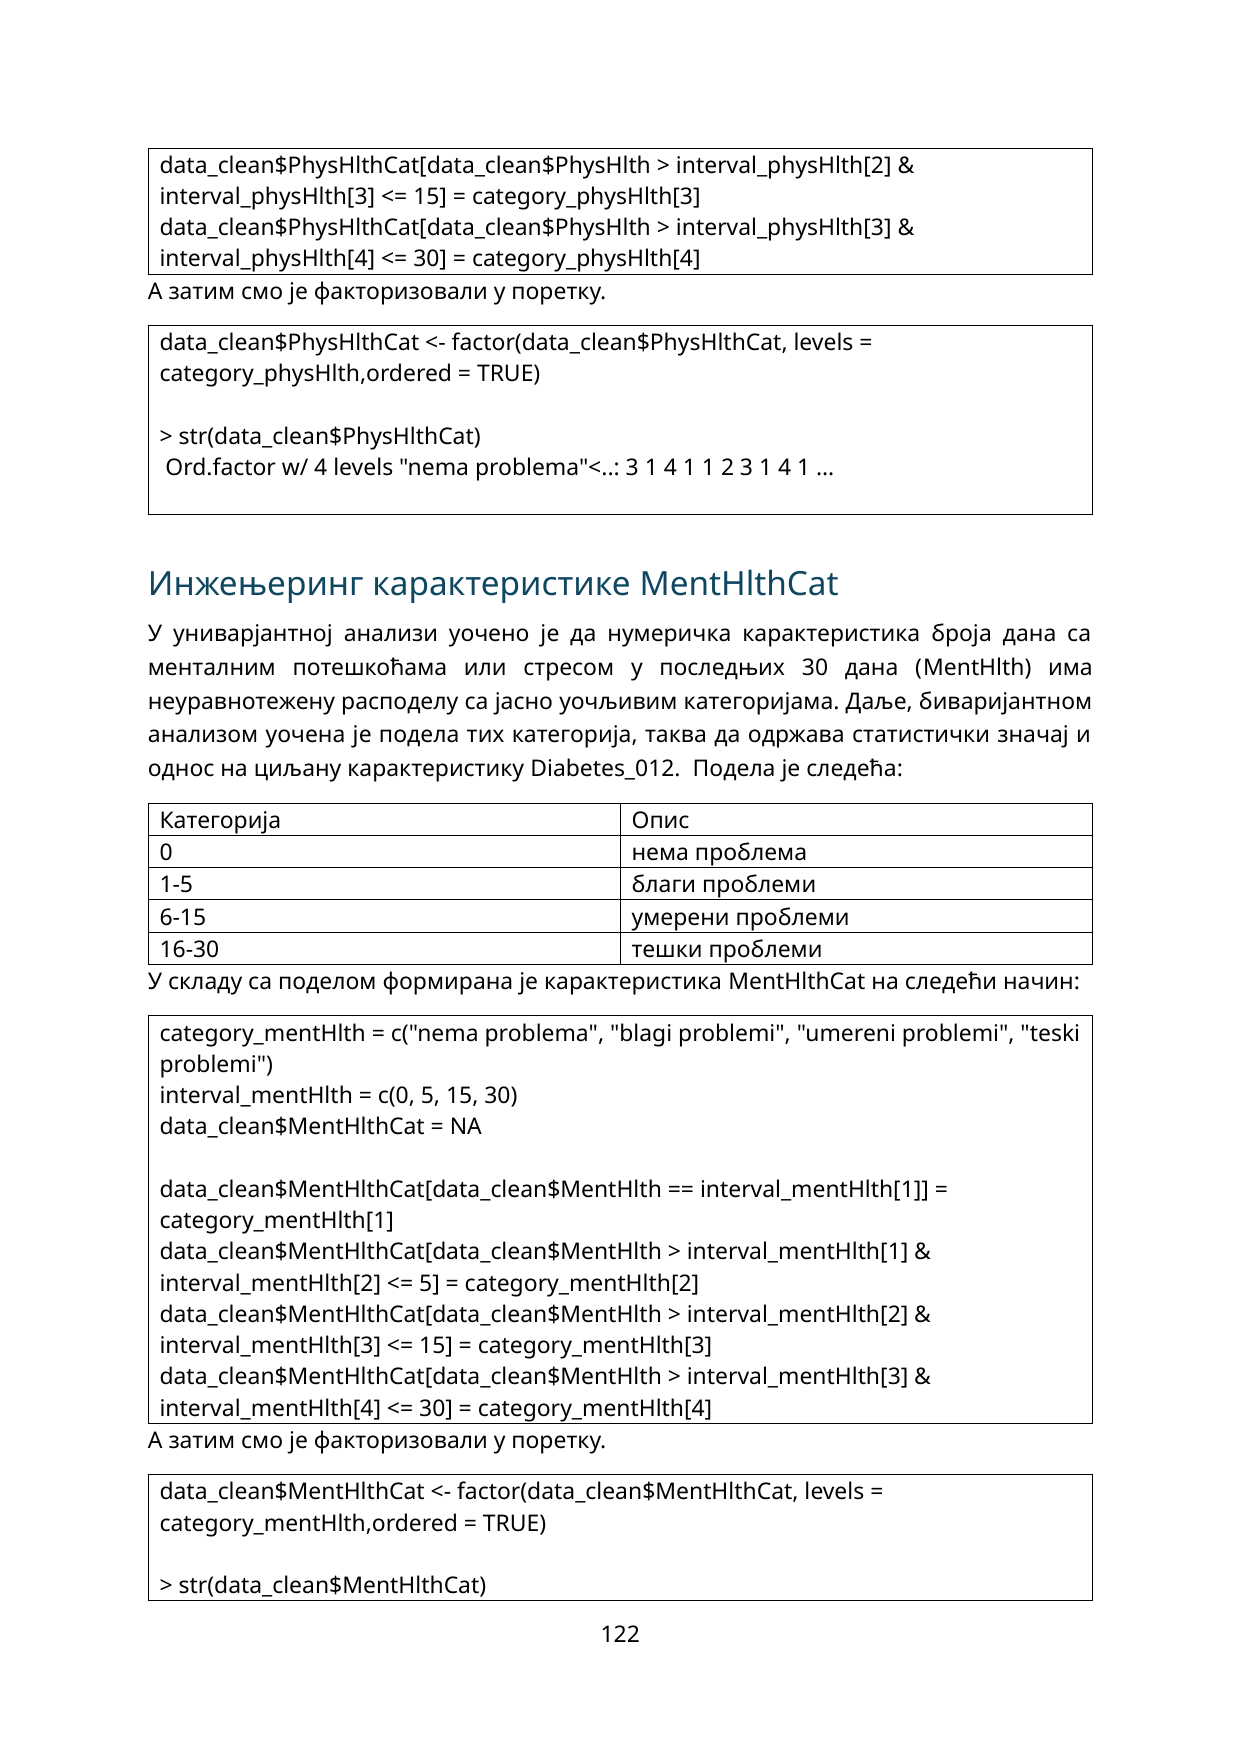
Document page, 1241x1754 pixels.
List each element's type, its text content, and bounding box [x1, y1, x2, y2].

table_header Опис [621, 804, 1092, 835]
table_cell 16-30 [149, 933, 620, 964]
table_cell 1-5 [149, 868, 620, 899]
text А затим смо је факторизовали у поретку. [148, 1424, 1093, 1455]
table_header data_clean$PhysHlthCat <- factor(data_clean$PhysHlthCat, levels = category_physHlth,ordered = TRUE) > str(data_clean$PhysHlthCat) Ord.factor w/ 4 levels "nema problema"<..: 3 1 4 1 1 2 3 1 4 1 … [149, 326, 1092, 514]
table_cell тешки проблеми [621, 933, 1092, 964]
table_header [149, 1475, 1092, 1600]
table_header Категорија [149, 804, 620, 835]
table_header category_mentHlth = c("nema problema", "blagi problemi", "umereni problemi", "teski problemi") interval_mentHlth = c(0, 5, 15, 30) data_clean$MentHlthCat = NA data_clean$MentHlthCat[data_clean$MentHlth == interval_mentHlth[1]] = category_mentHlth[1] data_clean$MentHlthCat[data_clean$MentHlth > interval_mentHlth[1] & interval_mentHlth[2] <= 5] = category_mentHlth[2] data_clean$MentHlthCat[data_clean$MentHlth > interval_mentHlth[2] & interval_mentHlth[3] <= 15] = category_mentHlth[3] data_clean$MentHlthCat[data_clean$MentHlth > interval_mentHlth[3] & interval_mentHlth[4] <= 30] = category_mentHlth[4] [149, 1016, 1092, 1423]
table_cell благи проблеми [621, 868, 1092, 899]
table_cell нема проблема [621, 836, 1092, 867]
text У складу са поделом формирана је карактеристика MentHlthCat на следећи начин: [148, 965, 1093, 996]
text У униварјантној анализи уочено је да нумеричка карактеристика броја дана са менталним потешкоћама или стресом у последњих 30 дана (MentHlth) има неуравнотежену расподелу са јасно уочљивим категоријама. Даље, биваријантном анализом уочена је подела тих категорија, таква да одржава статистички значај и однос на циљану карактеристику Diabetes_012. Подела је следећа: [148, 617, 1093, 783]
table_cell умерени проблеми [621, 900, 1092, 932]
text А затим смо је факторизовали у поретку. [148, 275, 1093, 306]
subtitle Инжењеринг карактеристике MentHlthCat [148, 560, 1093, 605]
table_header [149, 149, 1092, 274]
table_cell 0 [149, 836, 620, 867]
table_cell 6-15 [149, 900, 620, 932]
